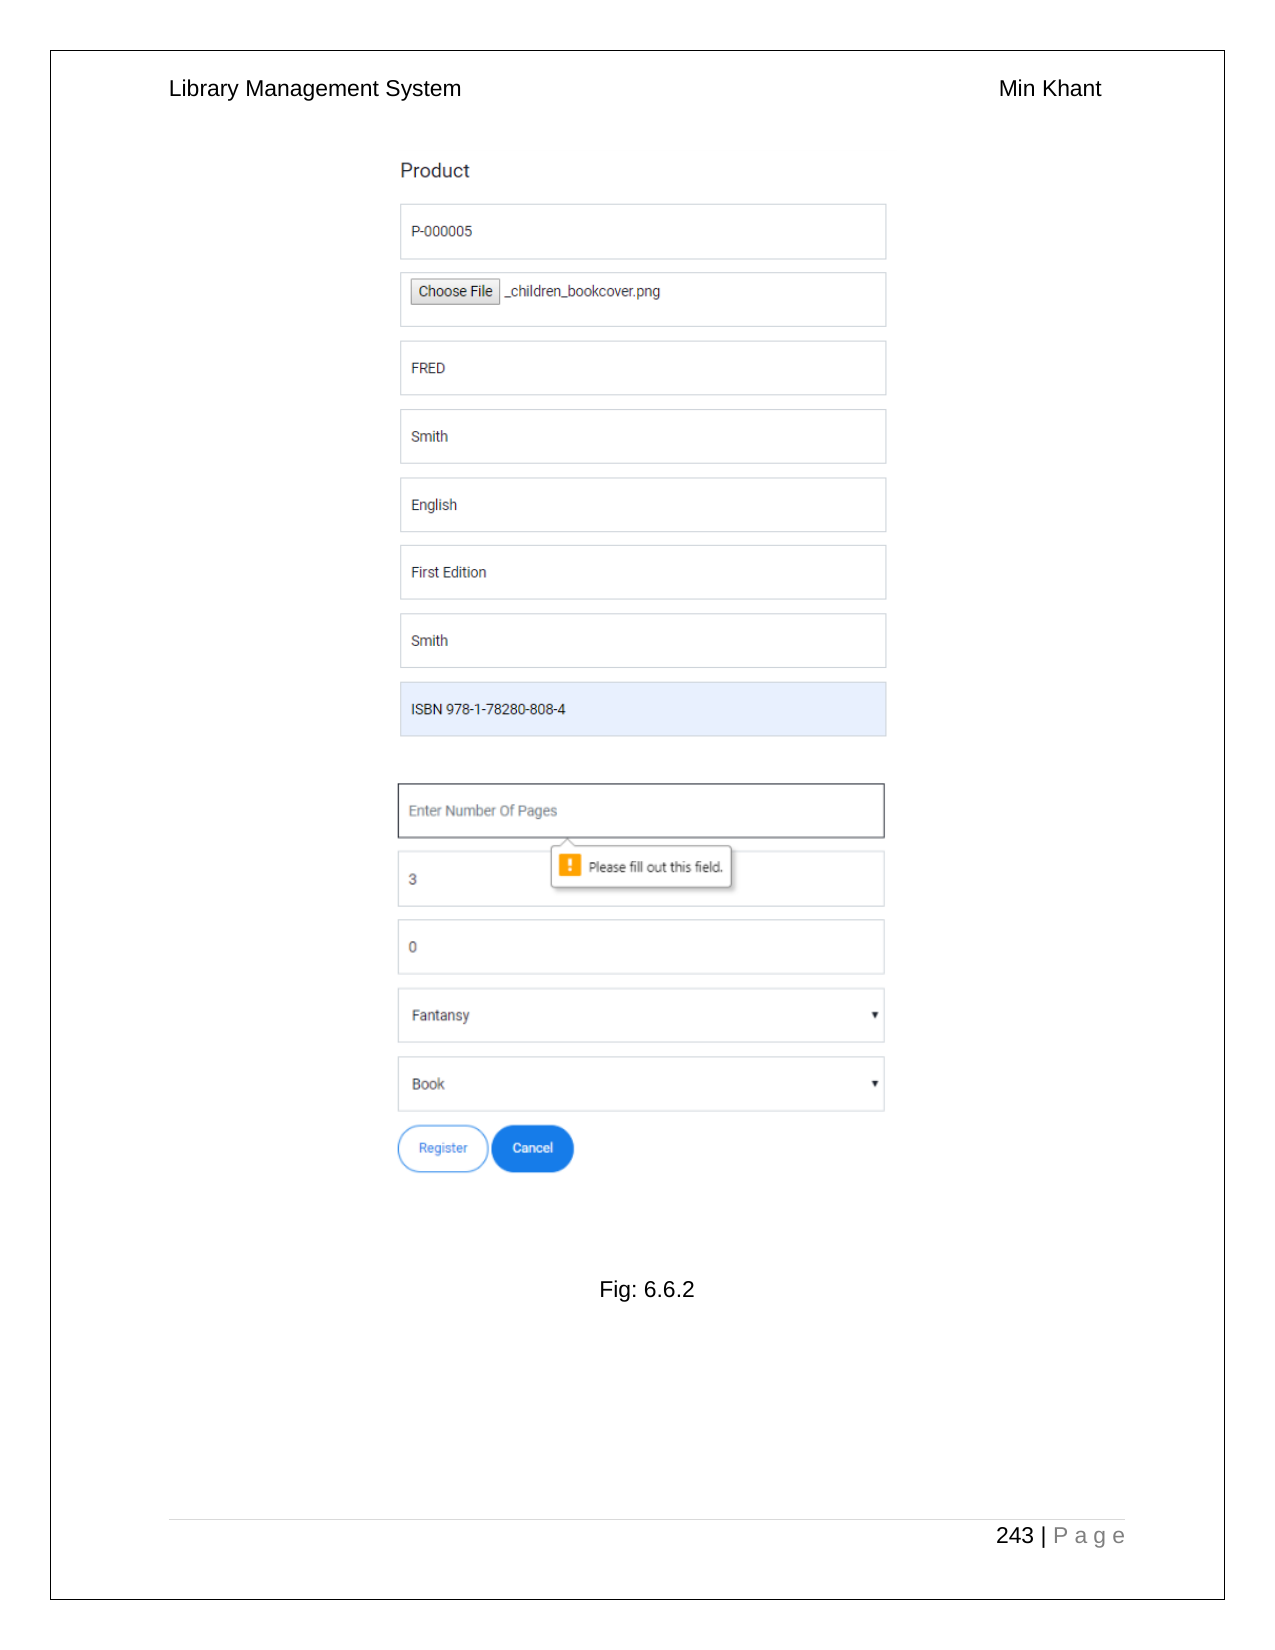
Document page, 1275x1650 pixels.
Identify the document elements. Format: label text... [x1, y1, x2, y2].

text Fig: 6.6.2 [169, 1276, 1125, 1302]
picture [396, 150, 897, 747]
picture [388, 776, 906, 1191]
